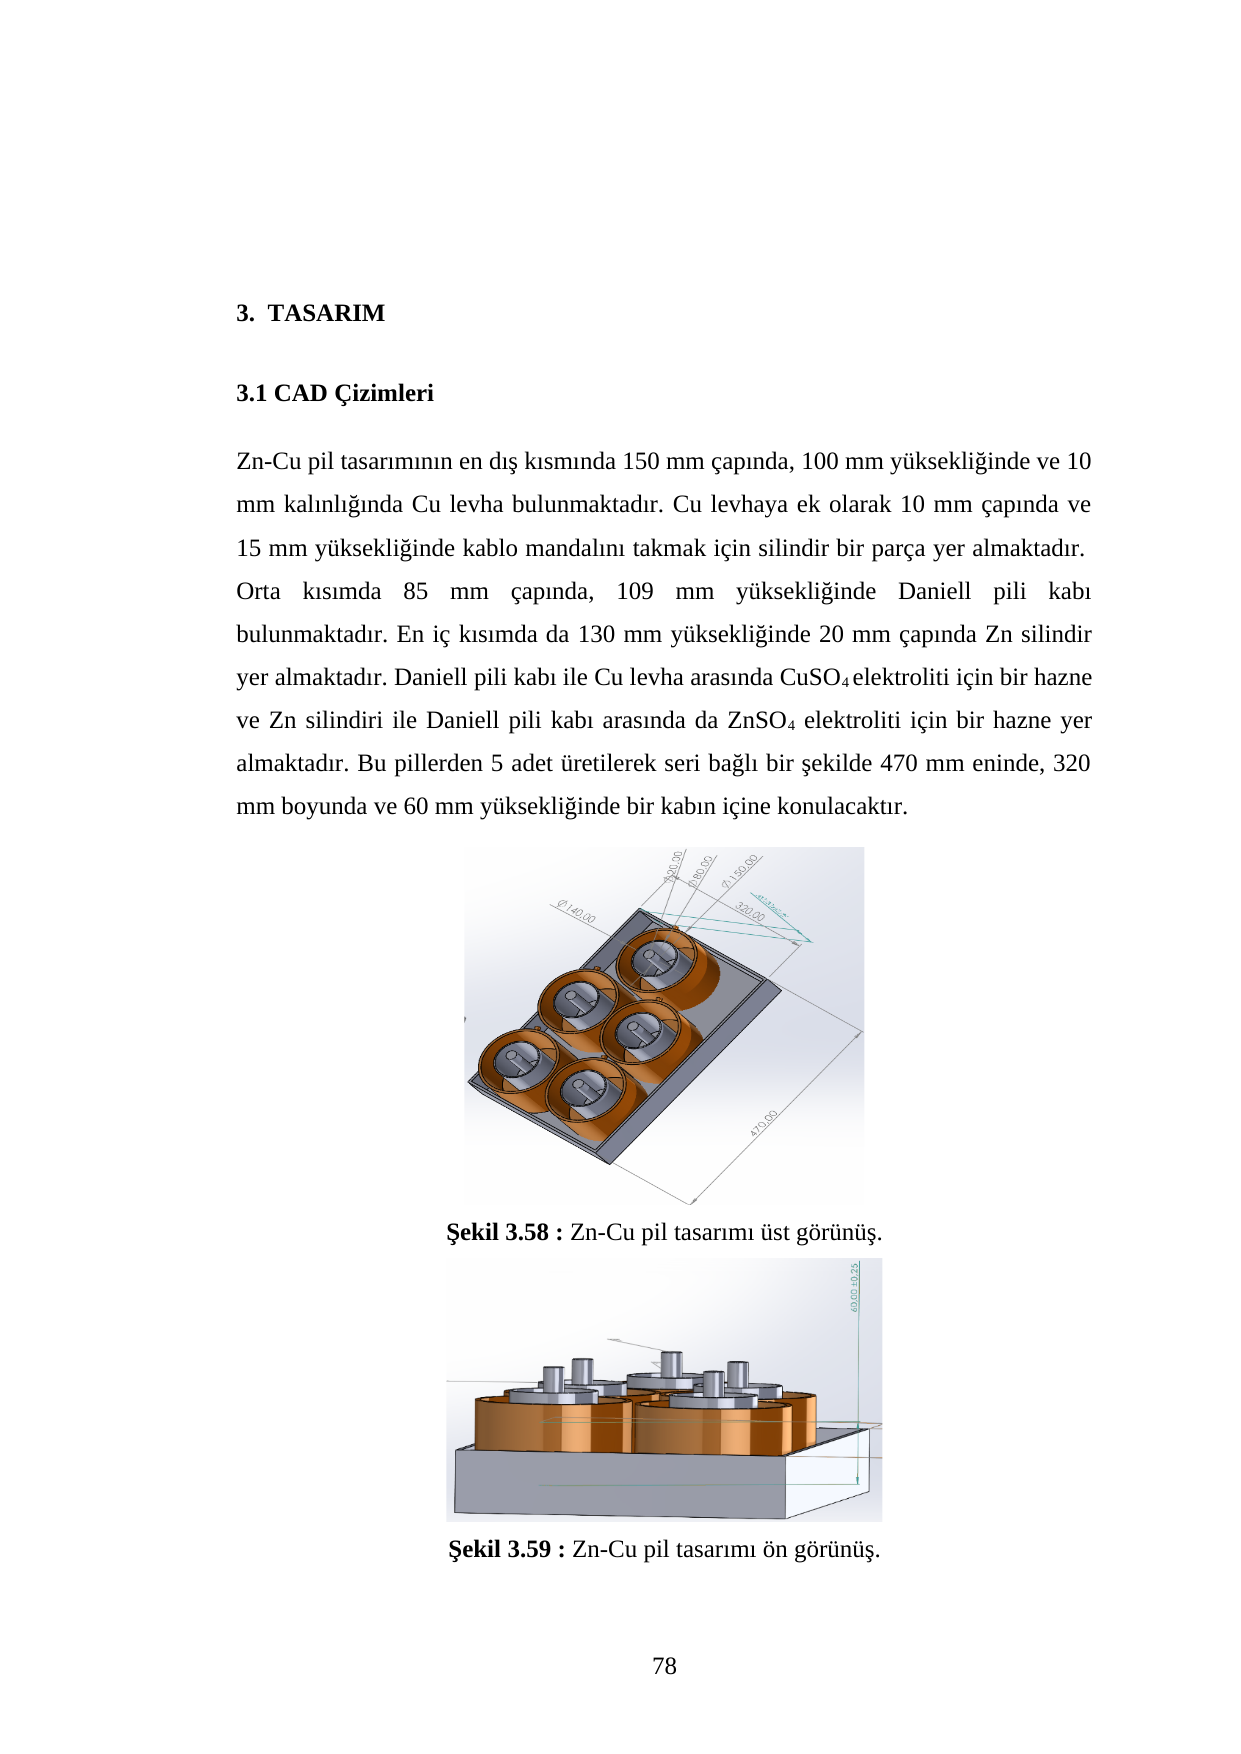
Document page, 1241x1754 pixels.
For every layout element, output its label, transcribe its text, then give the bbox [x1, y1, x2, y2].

text Zn-Cu pil tasarımının en dış kısmında 150 mm çapında, 100 mm yüksekliğinde ve 10 mm kalınlığında Cu levha bulunmaktadır. Cu levhaya ek olarak 10 mm çapında ve 15 mm yüksekliğinde kablo mandalını takmak için silindir bir parça yer almaktadır. Orta kısımda 85 mm çapında, 109 mm yüksekliğinde Daniell pili kabı bulunmaktadır. En iç kısımda da 130 mm yüksekliğinde 20 mm çapında Zn silindir yer almaktadır. Daniell pili kabı ile Cu levha arasında CuSO4 elektroliti için bir hazne ve Zn silindiri ile Daniell pili kabı arasında da ZnSO4 elektroliti için bir hazne yer almaktadır. Bu pillerden 5 adet üretilerek seri bağlı bir şekilde 470 mm eninde, 320 mm boyunda ve 60 mm yüksekliğinde bir kabın içine konulacaktır. [236, 446, 1092, 820]
picture [446, 1258, 883, 1522]
subtitle TASARIM [236, 298, 1092, 326]
picture [464, 847, 865, 1205]
subtitle CAD Çizimleri [236, 378, 1092, 407]
